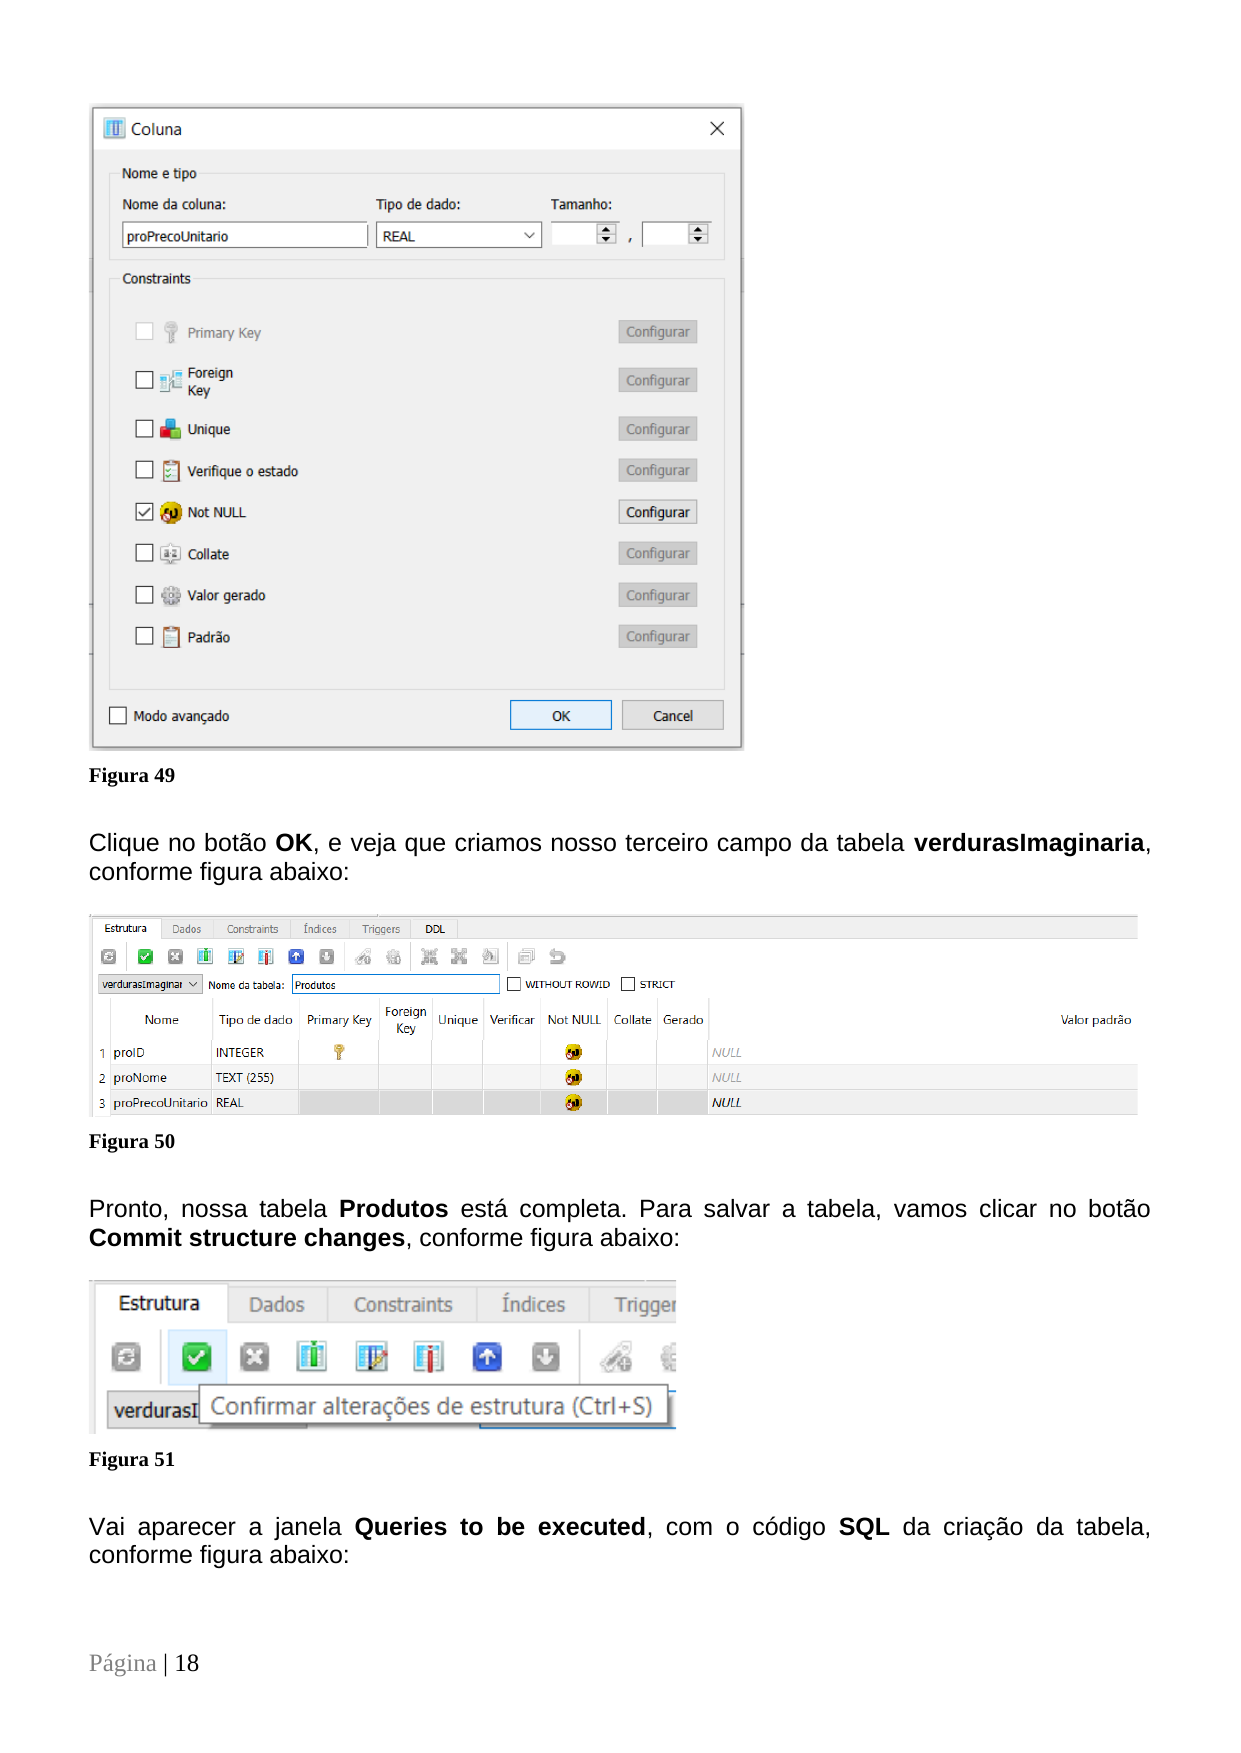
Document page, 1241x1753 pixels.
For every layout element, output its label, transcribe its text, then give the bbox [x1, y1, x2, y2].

text Figura 50 [89, 1129, 1152, 1153]
text Figura 49 [89, 763, 1152, 787]
text Pronto, nossa tabela Produtos está completa. Para salvar a tabela, vamos clicar no botão Commit structure changes, conforme figura abaixo: [89, 1194, 1152, 1252]
picture [88, 103, 745, 751]
text Clique no botão OK, e veja que criamos nosso terceiro campo da tabela verdurasImaginaria, conforme figura abaixo: [89, 828, 1152, 886]
picture [88, 914, 1138, 1117]
text Vai aparecer a janela Queries to be executed, com o código SQL da criação da tabela, conforme figura abaixo: [89, 1512, 1152, 1569]
picture [88, 1280, 677, 1434]
text Figura 51 [89, 1446, 1152, 1471]
